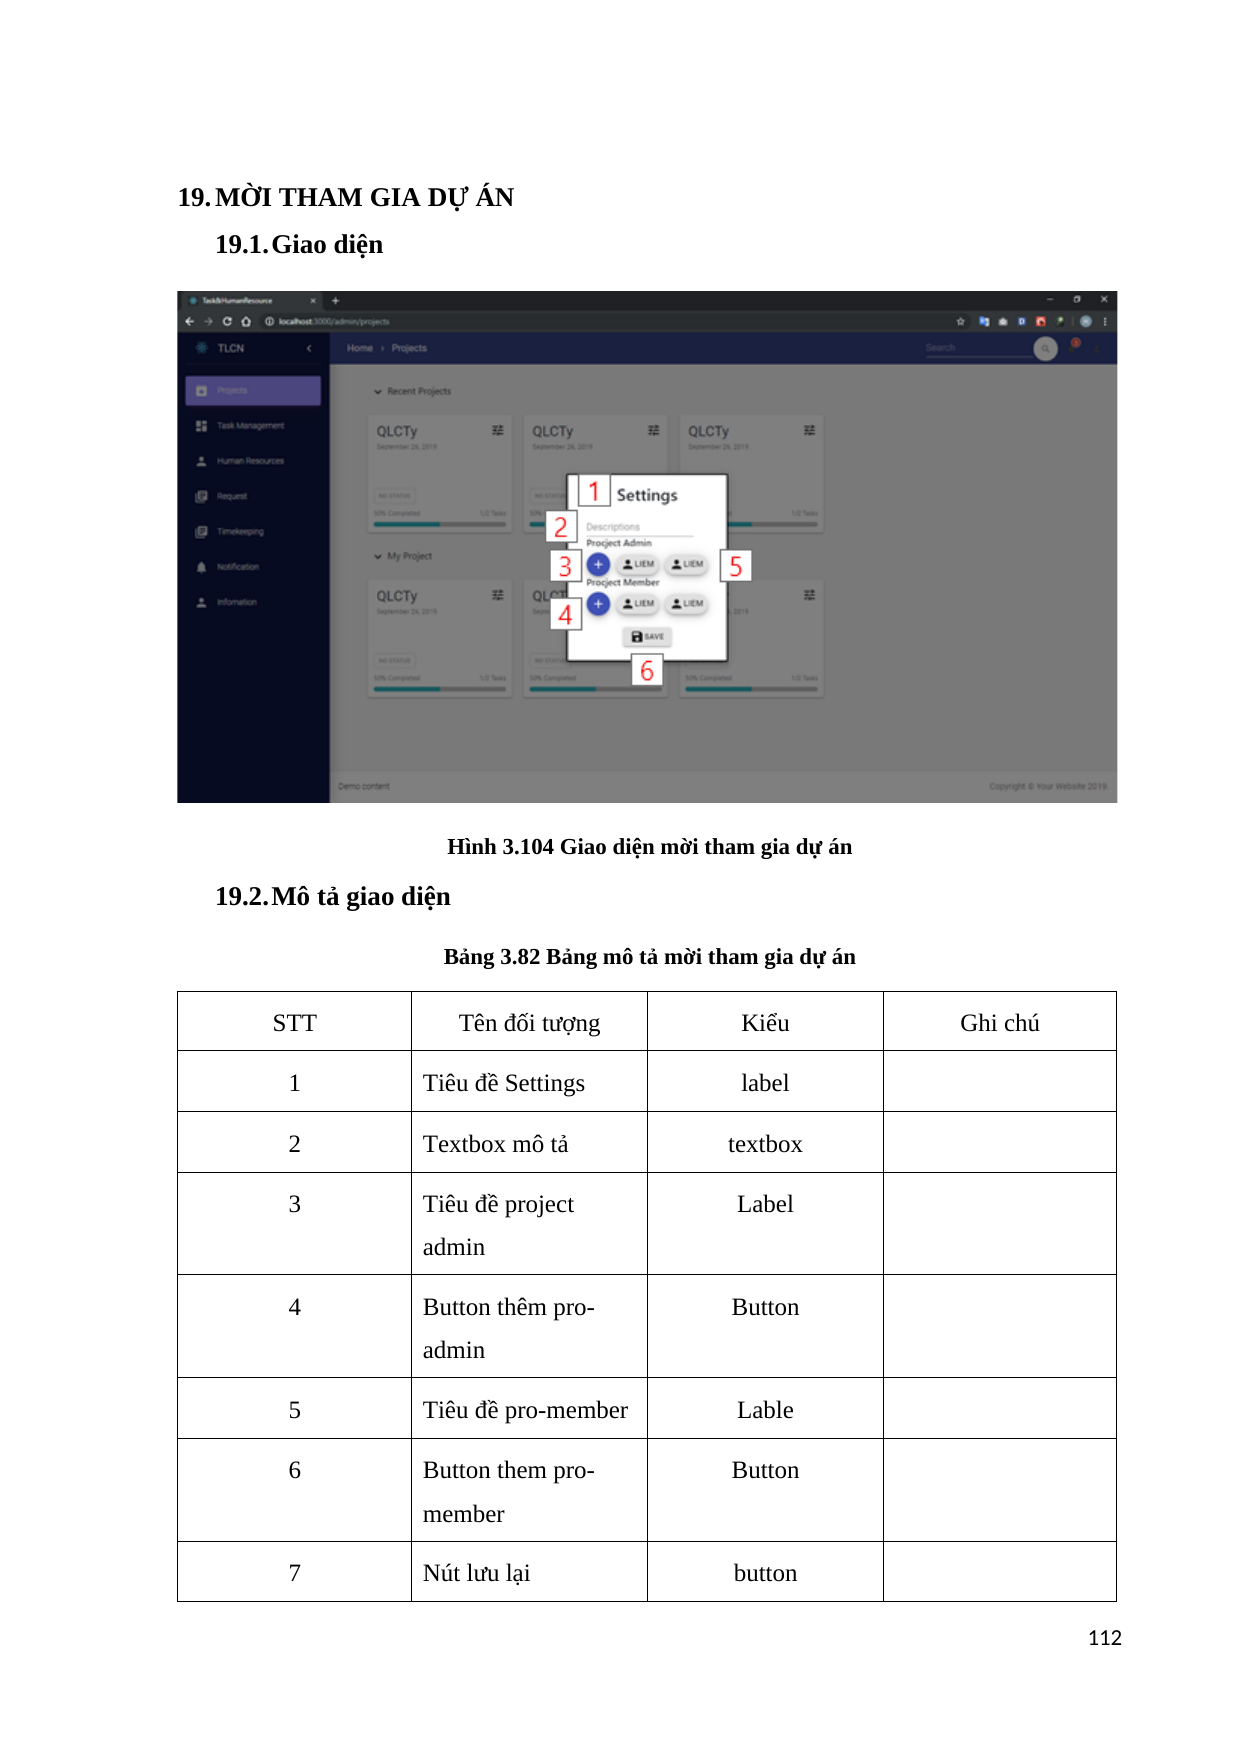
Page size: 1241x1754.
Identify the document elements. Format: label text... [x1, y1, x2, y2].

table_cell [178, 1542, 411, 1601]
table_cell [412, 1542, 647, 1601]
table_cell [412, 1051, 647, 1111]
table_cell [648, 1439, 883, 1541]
picture [177, 291, 1118, 803]
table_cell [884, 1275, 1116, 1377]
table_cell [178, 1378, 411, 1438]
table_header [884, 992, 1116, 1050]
text Bảng 3.37 Bảng mô tả mời tham gia dự án [177, 943, 1122, 970]
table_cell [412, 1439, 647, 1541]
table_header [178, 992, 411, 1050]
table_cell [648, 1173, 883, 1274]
list MỜI THAM GIA DỰ ÁN [177, 181, 1122, 213]
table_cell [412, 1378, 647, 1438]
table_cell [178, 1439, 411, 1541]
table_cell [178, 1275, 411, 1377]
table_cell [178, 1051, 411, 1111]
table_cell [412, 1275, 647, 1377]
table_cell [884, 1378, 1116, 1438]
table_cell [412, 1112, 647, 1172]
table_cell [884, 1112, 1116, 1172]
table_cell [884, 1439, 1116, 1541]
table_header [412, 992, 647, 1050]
list Giao diện [215, 228, 1122, 259]
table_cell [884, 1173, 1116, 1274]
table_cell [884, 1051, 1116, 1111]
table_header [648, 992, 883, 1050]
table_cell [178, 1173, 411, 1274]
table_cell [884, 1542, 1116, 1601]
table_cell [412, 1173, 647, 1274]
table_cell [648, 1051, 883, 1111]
list Mô tả giao diện [215, 880, 1122, 911]
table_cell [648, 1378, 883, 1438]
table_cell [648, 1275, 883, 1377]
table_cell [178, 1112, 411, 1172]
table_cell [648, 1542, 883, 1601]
text Hình 3.37 Giao diện mời tham gia dự án [177, 833, 1122, 859]
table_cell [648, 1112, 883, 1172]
